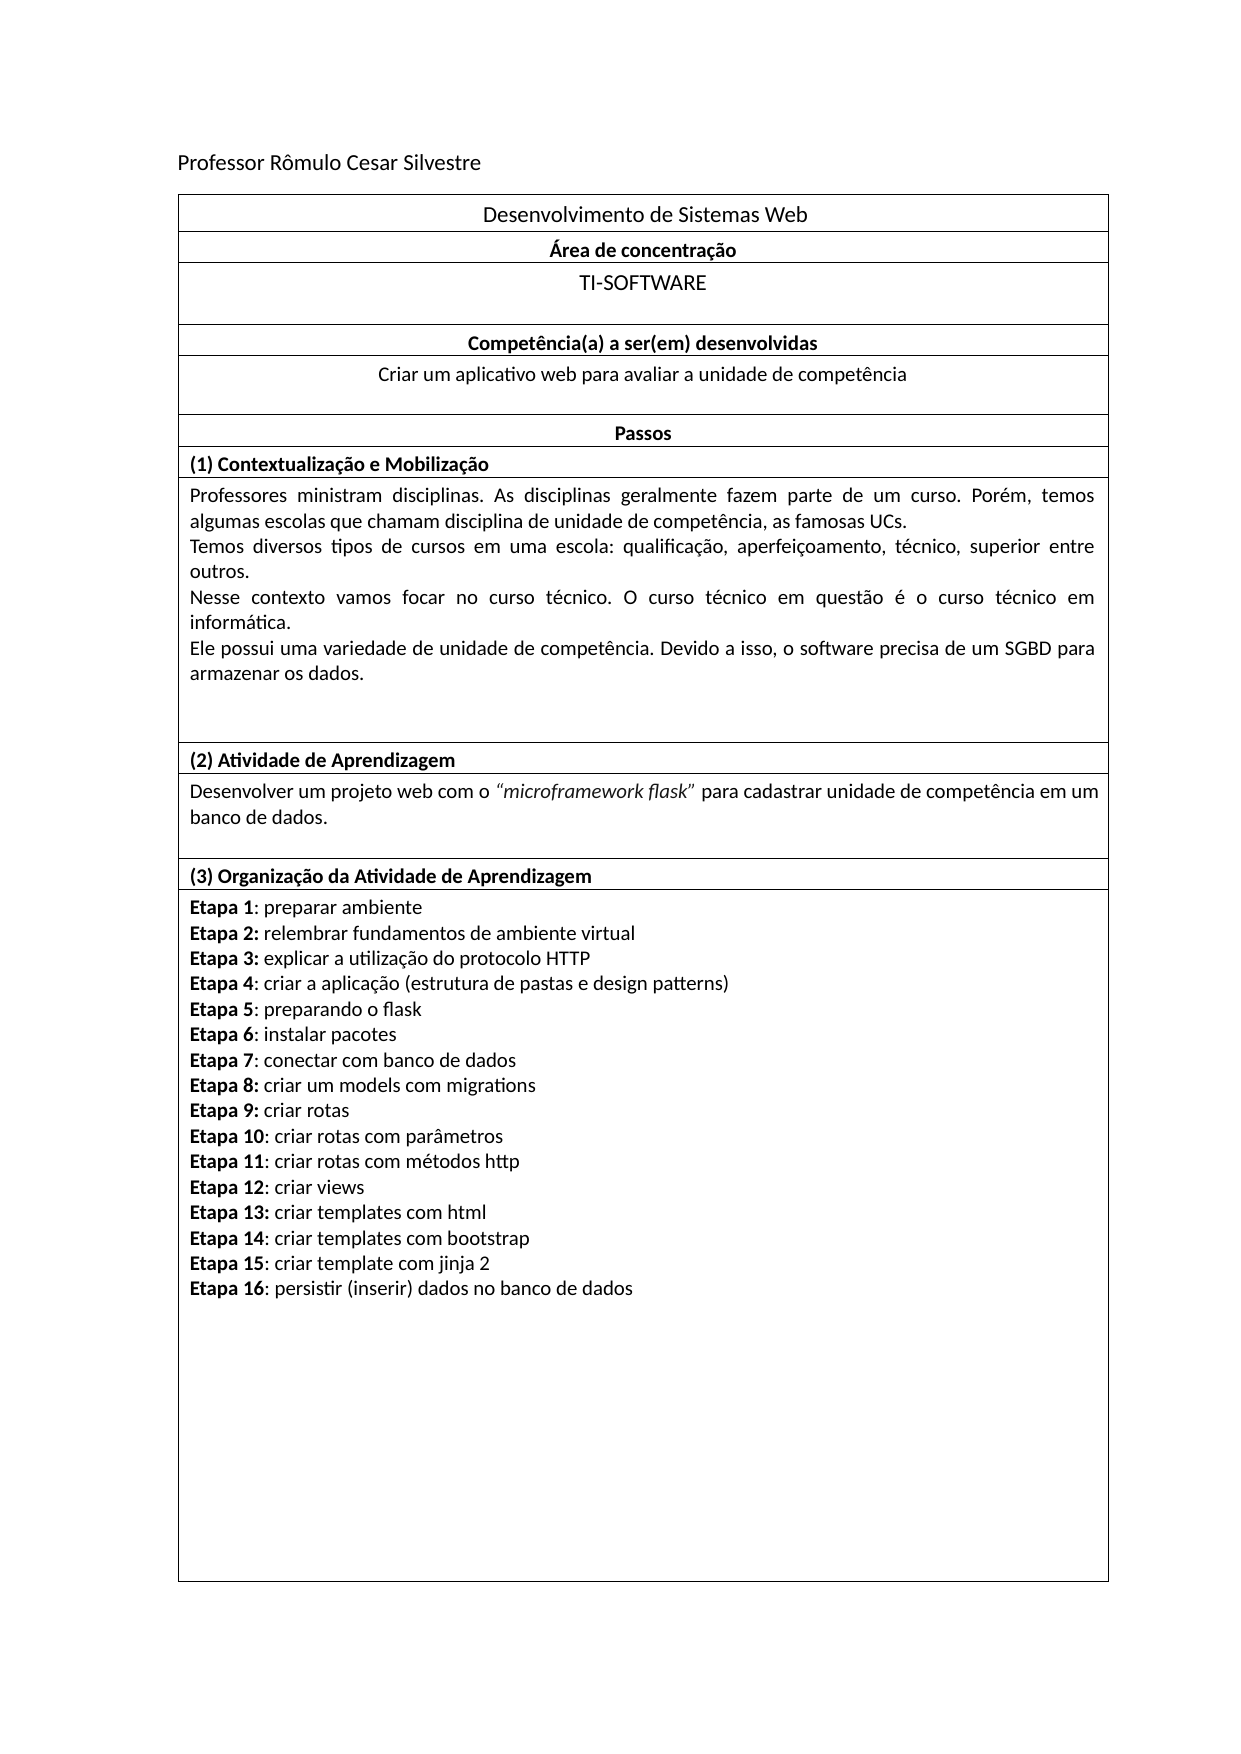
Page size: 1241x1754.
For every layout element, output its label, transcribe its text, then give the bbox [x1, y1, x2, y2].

table_cell Competência(a) a ser(em) desenvolvidas [179, 325, 1108, 355]
table_cell Passos [179, 415, 1108, 446]
table_cell TI-SOFTWARE [179, 263, 1108, 324]
table_header Desenvolvimento de Sistemas Web [179, 195, 1108, 231]
table_cell Etapa 1: preparar ambiente Etapa 2: relembrar fundamentos de ambiente virtual Etapa 3: explicar a utilização do protocolo HTTP Etapa 4: criar a aplicação (estrutura de pastas e design patterns) Etapa 5: preparando o flask Etapa 6: instalar pacotes Etapa 7: conectar com banco de dados Etapa 8: criar um models com migrations Etapa 9: criar rotas Etapa 10: criar rotas com parâmetros Etapa 11: criar rotas com métodos http Etapa 12: criar views Etapa 13: criar templates com html Etapa 14: criar templates com bootstrap Etapa 15: criar template com jinja 2 Etapa 16: persistir (inserir) dados no banco de dados [179, 890, 1108, 1581]
text Professor Rômulo Cesar Silvestre [177, 148, 1090, 176]
table_cell Professores ministram disciplinas. As disciplinas geralmente fazem parte de um curso. Porém, temos algumas escolas que chamam disciplina de unidade de competência, as famosas UCs. Temos diversos tipos de cursos em uma escola: qualificação, aperfeiçoamento, técnico, superior entre outros. Nesse contexto vamos focar no curso técnico. O curso técnico em questão é o curso técnico em informática. Ele possui uma variedade de unidade de competência. Devido a isso, o software precisa de um SGBD para armazenar os dados. [179, 478, 1108, 742]
table_cell (1) Contextualização e Mobilização [179, 447, 1108, 477]
table_cell (2) Atividade de Aprendizagem [179, 743, 1108, 773]
table_cell Área de concentração [179, 232, 1108, 262]
table_cell Desenvolver um projeto web com o “microframework flask” para cadastrar unidade de competência em um banco de dados. [179, 774, 1108, 857]
table_cell (3) Organização da Atividade de Aprendizagem [179, 859, 1108, 889]
table_cell Criar um aplicativo web para avaliar a unidade de competência [179, 356, 1108, 414]
